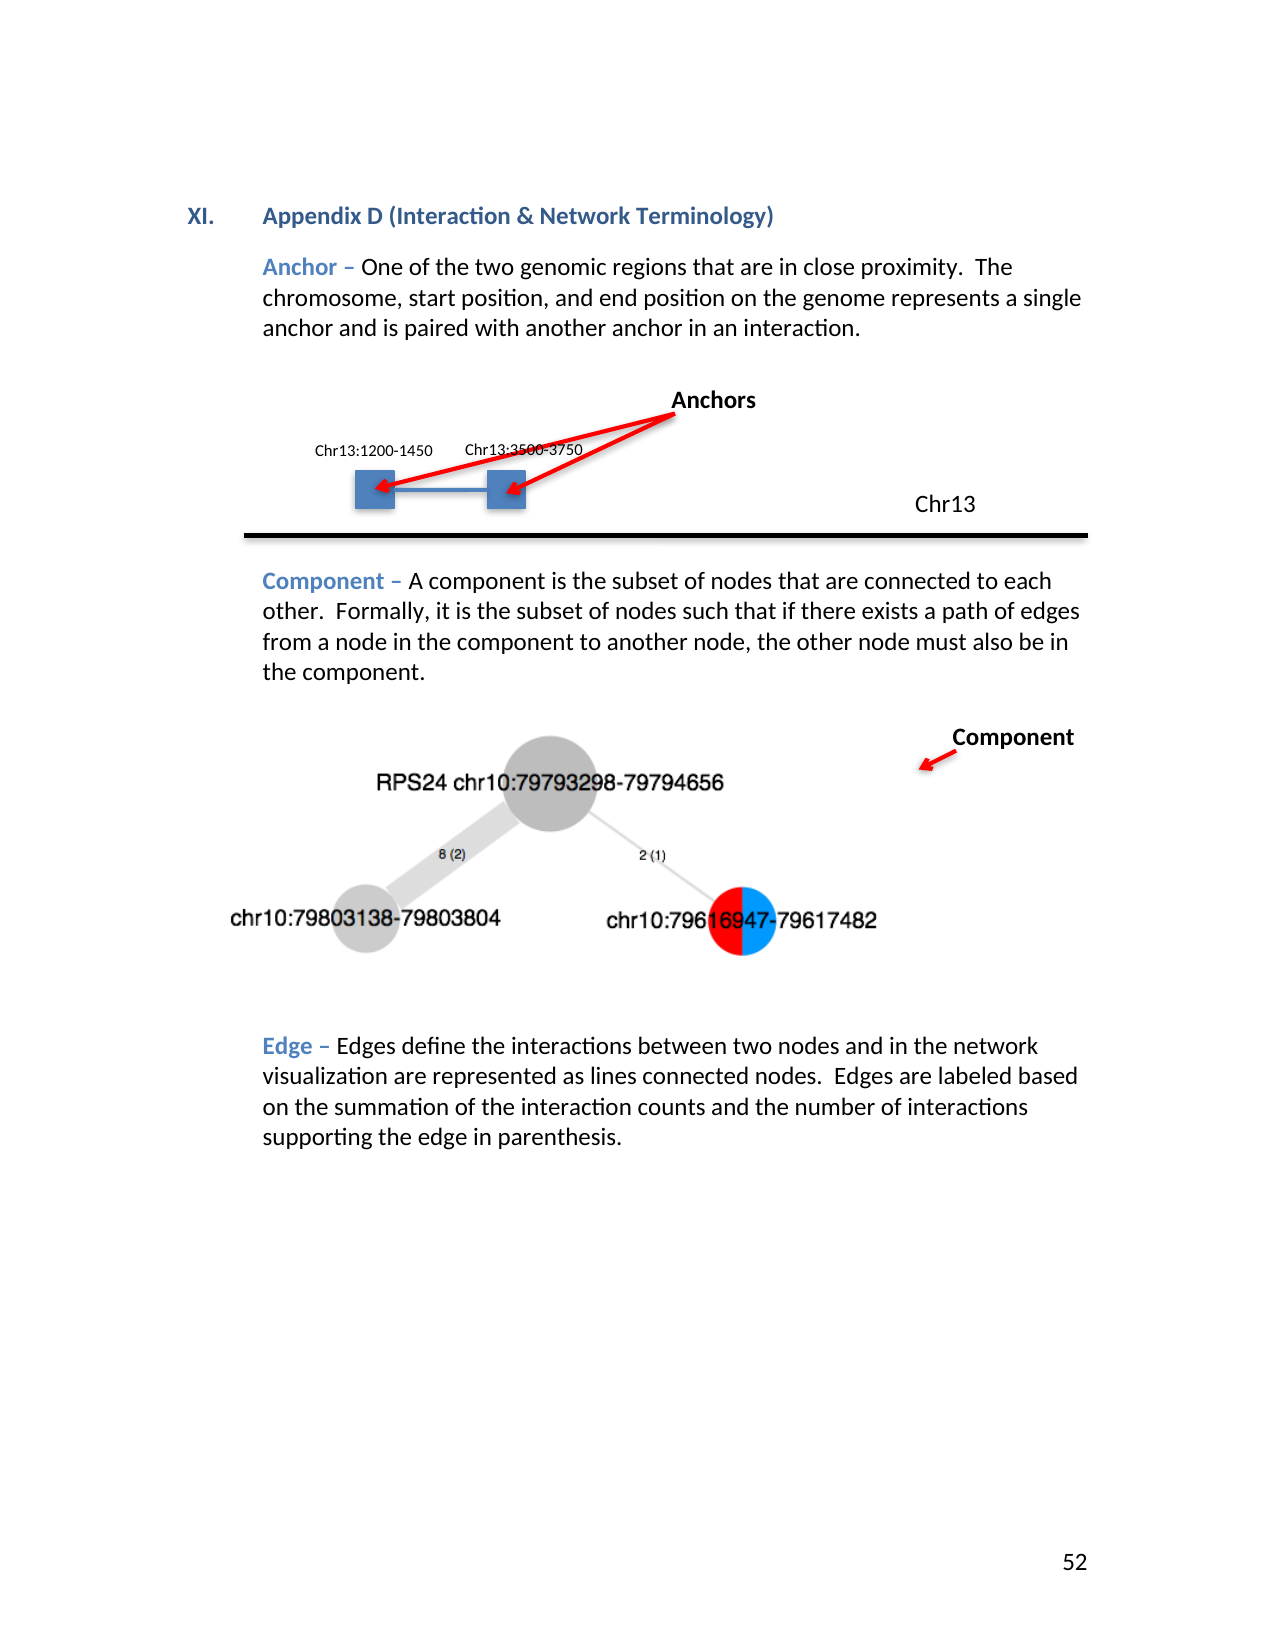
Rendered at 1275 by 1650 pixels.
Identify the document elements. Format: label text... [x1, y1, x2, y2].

subtitle Edge – Edges define the interactions between two nodes and in the network visualization are represented as lines connected nodes. Edges are labeled based on the summation of the interaction counts and the number of interactions supporting the edge in parenthesis. [262, 1030, 1087, 1152]
subtitle Anchor – One of the two genomic regions that are in close proximity. The chromosome, start position, and end position on the genome represents a single anchor and is paired with another anchor in an interaction. [262, 251, 1087, 343]
subtitle Appendix D (Interaction & Network Terminology) [187, 200, 1087, 231]
picture [187, 715, 919, 981]
subtitle Component – A component is the subset of nodes that are connected to each other. Formally, it is the subset of nodes such that if there exists a path of edges from a node in the component to another node, the other node must also be in the component. [262, 565, 1087, 687]
